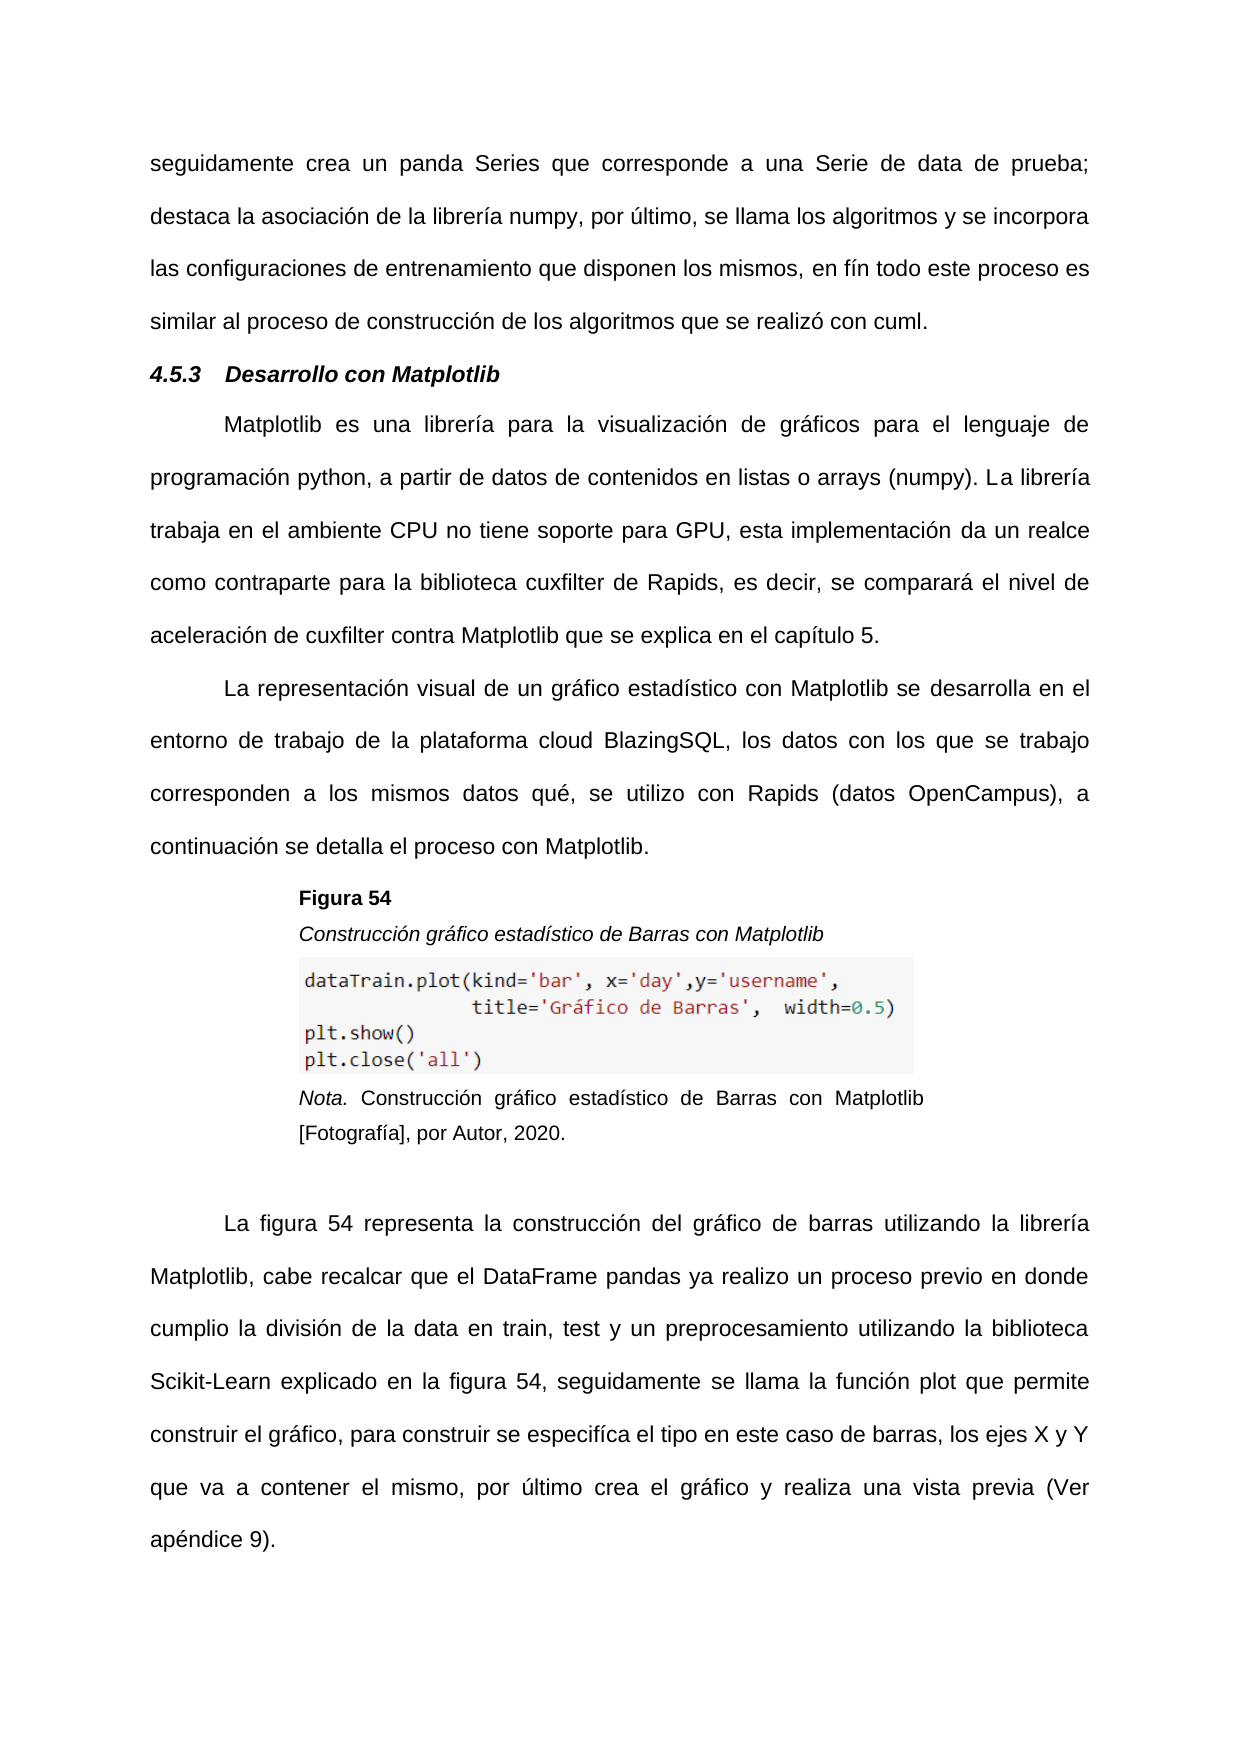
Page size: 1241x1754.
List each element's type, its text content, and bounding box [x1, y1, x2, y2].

subtitle Desarrollo con Matplotlib [150, 361, 1090, 387]
list Nota. Construcción gráfico estadístico de Barras con Matplotlib [Fotografía], por Autor, 2020. [299, 1085, 925, 1145]
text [150, 150, 1090, 334]
text La figura 54 representa la construcción del gráfico de barras utilizando la librería Matplotlib, cabe recalcar que el DataFrame pandas ya realizo un proceso previo en donde cumplio la división de la data en train, test y un preprocesamiento utilizando la biblioteca Scikit-Learn explicado en la figura 54, seguidamente se llama la función plot que permite construir el gráfico, para construir se especifíca el tipo en este caso de barras, los ejes X y Y que va a contener el mismo, por último crea el gráfico y realiza una vista previa (Ver apéndice 9). [150, 1210, 1090, 1552]
text La representación visual de un gráfico estadístico con Matplotlib se desarrolla en el entorno de trabajo de la plataforma cloud BlazingSQL, los datos con los que se trabajo corresponden a los mismos datos qué, se utilizo con Rapids (datos OpenCampus), a continuación se detalla el proceso con Matplotlib. [150, 675, 1090, 859]
picture [298, 957, 914, 1074]
text Construcción gráfico estadístico de Barras con Matplotlib [299, 921, 1090, 945]
text Matplotlib es una librería para la visualización de gráficos para el lenguaje de programación python, a partir de datos de contenidos en listas o arrays (numpy). La librería trabaja en el ambiente CPU no tiene soporte para GPU, esta implementación da un realce como contraparte para la biblioteca cuxfilter de Rapids, es decir, se comparará el nivel de aceleración de cuxfilter contra Matplotlib que se explica en el capítulo 5. [150, 411, 1090, 648]
list Figura 54 [299, 886, 925, 909]
